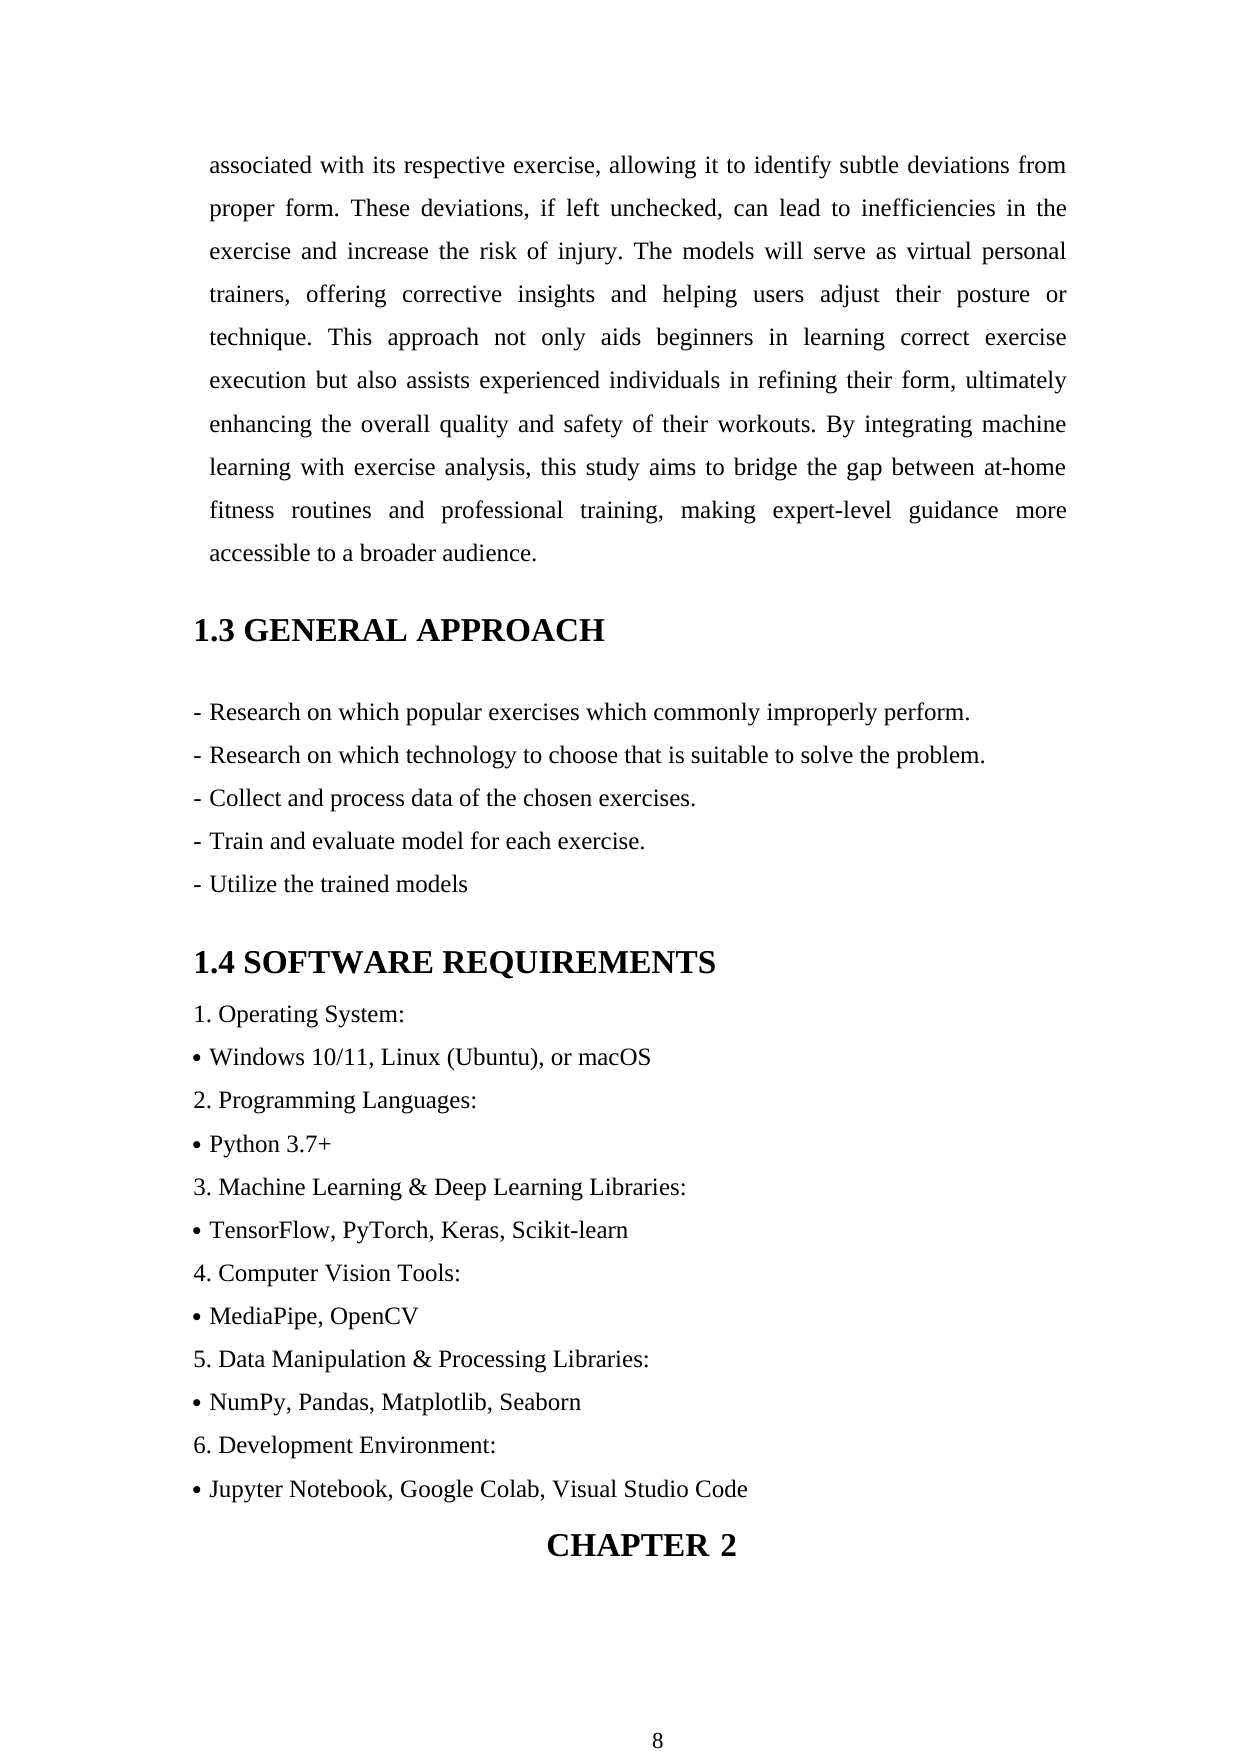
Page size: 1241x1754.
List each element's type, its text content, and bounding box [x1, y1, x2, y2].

text 5. Data Manipulation & Processing Libraries: [193, 1344, 1067, 1373]
list Research on which technology to choose that is suitable to solve the problem. [193, 740, 1067, 769]
text 2. Programming Languages: [193, 1086, 1067, 1114]
list Train and evaluate model for each exercise. [193, 826, 1067, 855]
text 1.3 GENERAL APPROACH [193, 610, 1067, 649]
text 4. Computer Vision Tools: [193, 1258, 1067, 1287]
list TensorFlow, PyTorch, Keras, Scikit-learn [193, 1215, 1067, 1244]
text 1.4 SOFTWARE REQUIREMENTS [193, 942, 1067, 980]
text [193, 150, 1067, 567]
list Windows 10/11, Linux (Ubuntu), or macOS [193, 1042, 1067, 1071]
list NumPy, Pandas, Matplotlib, Seaborn [193, 1387, 1067, 1416]
list Python 3.7+ [193, 1129, 1067, 1157]
list Jupyter Notebook, Google Colab, Visual Studio Code [193, 1474, 1067, 1502]
text 6. Development Environment: [193, 1431, 1067, 1459]
text CHAPTER 2 [193, 1526, 890, 1564]
list Collect and process data of the chosen exercises. [193, 783, 1067, 812]
list Utilize the trained models [193, 869, 1067, 898]
list Research on which popular exercises which commonly improperly perform. [193, 697, 1067, 726]
text 1. Operating System: [193, 999, 1067, 1028]
text 3. Machine Learning & Deep Learning Libraries: [193, 1172, 1067, 1201]
list MediaPipe, OpenCV [193, 1301, 1067, 1330]
